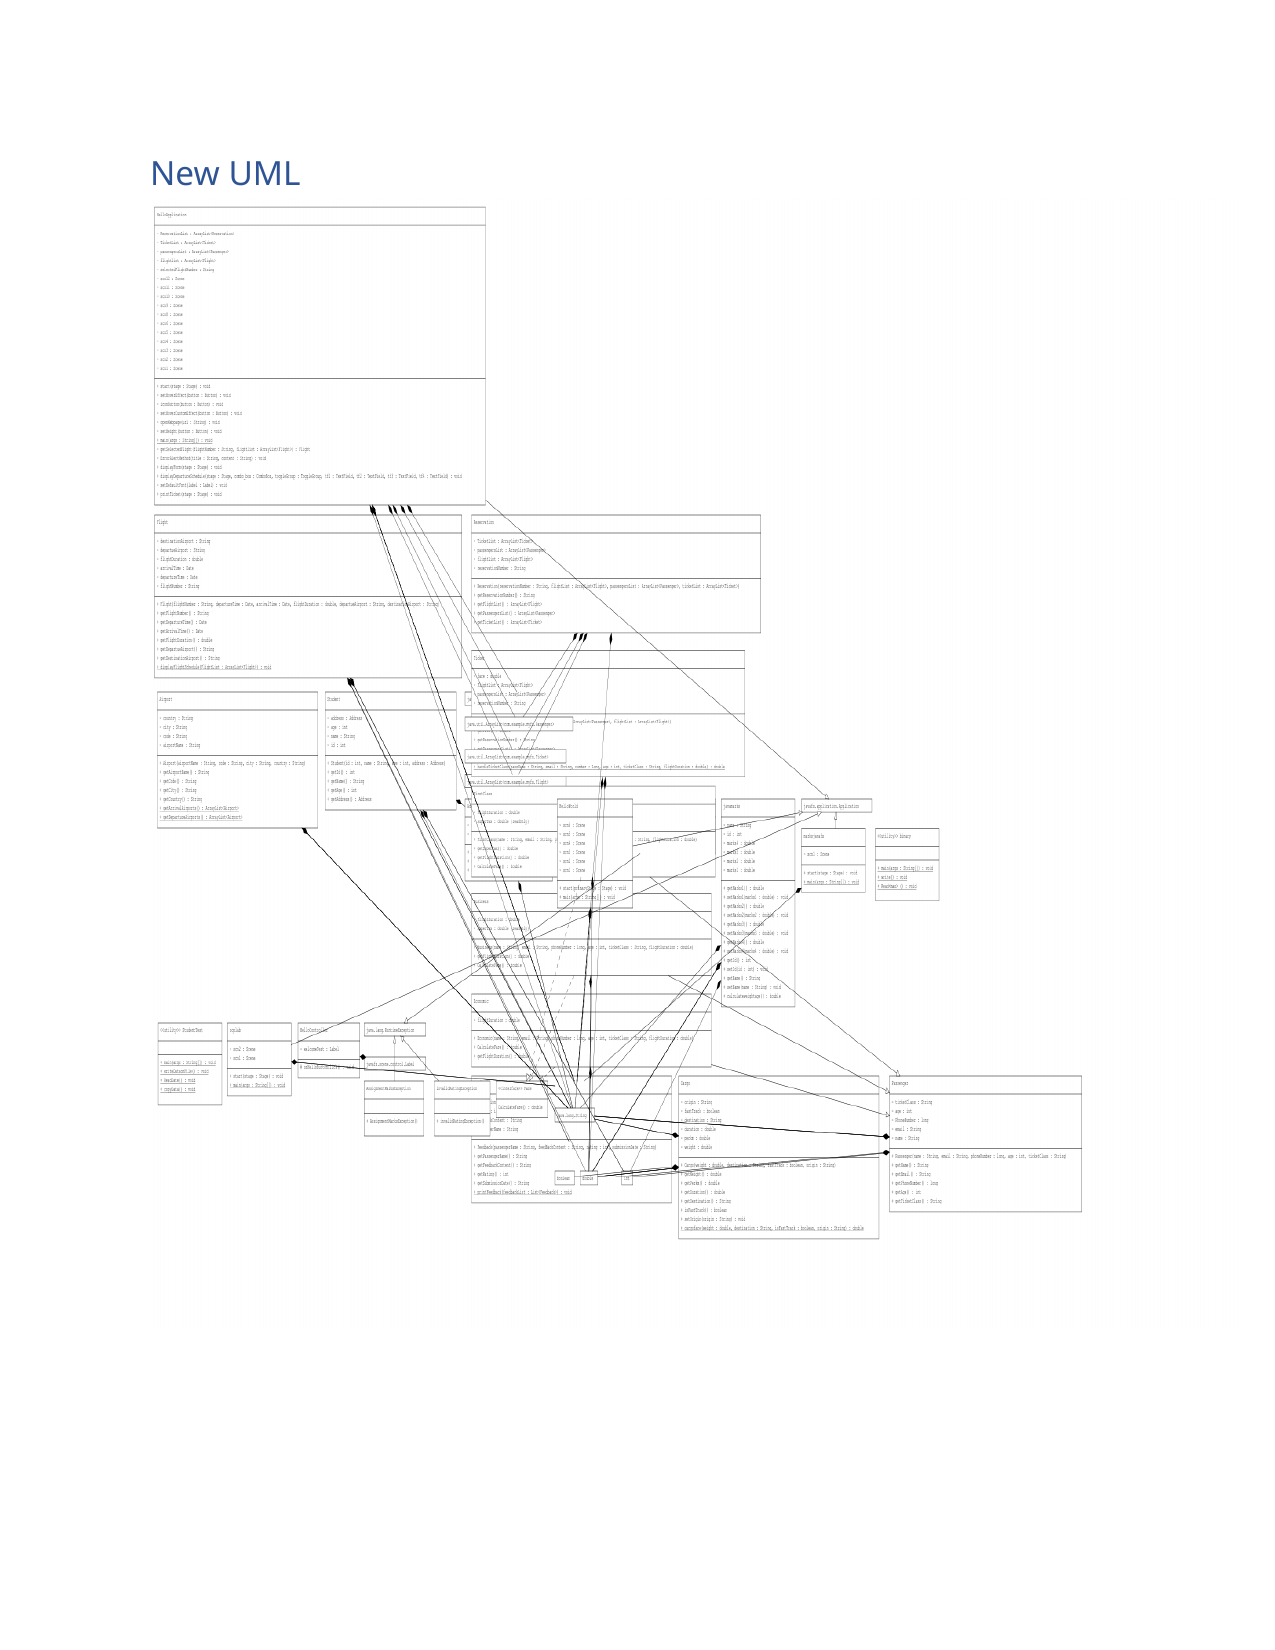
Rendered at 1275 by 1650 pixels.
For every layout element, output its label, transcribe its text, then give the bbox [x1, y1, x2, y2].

subtitle New UML [150, 150, 1125, 195]
picture [150, 198, 1241, 1328]
